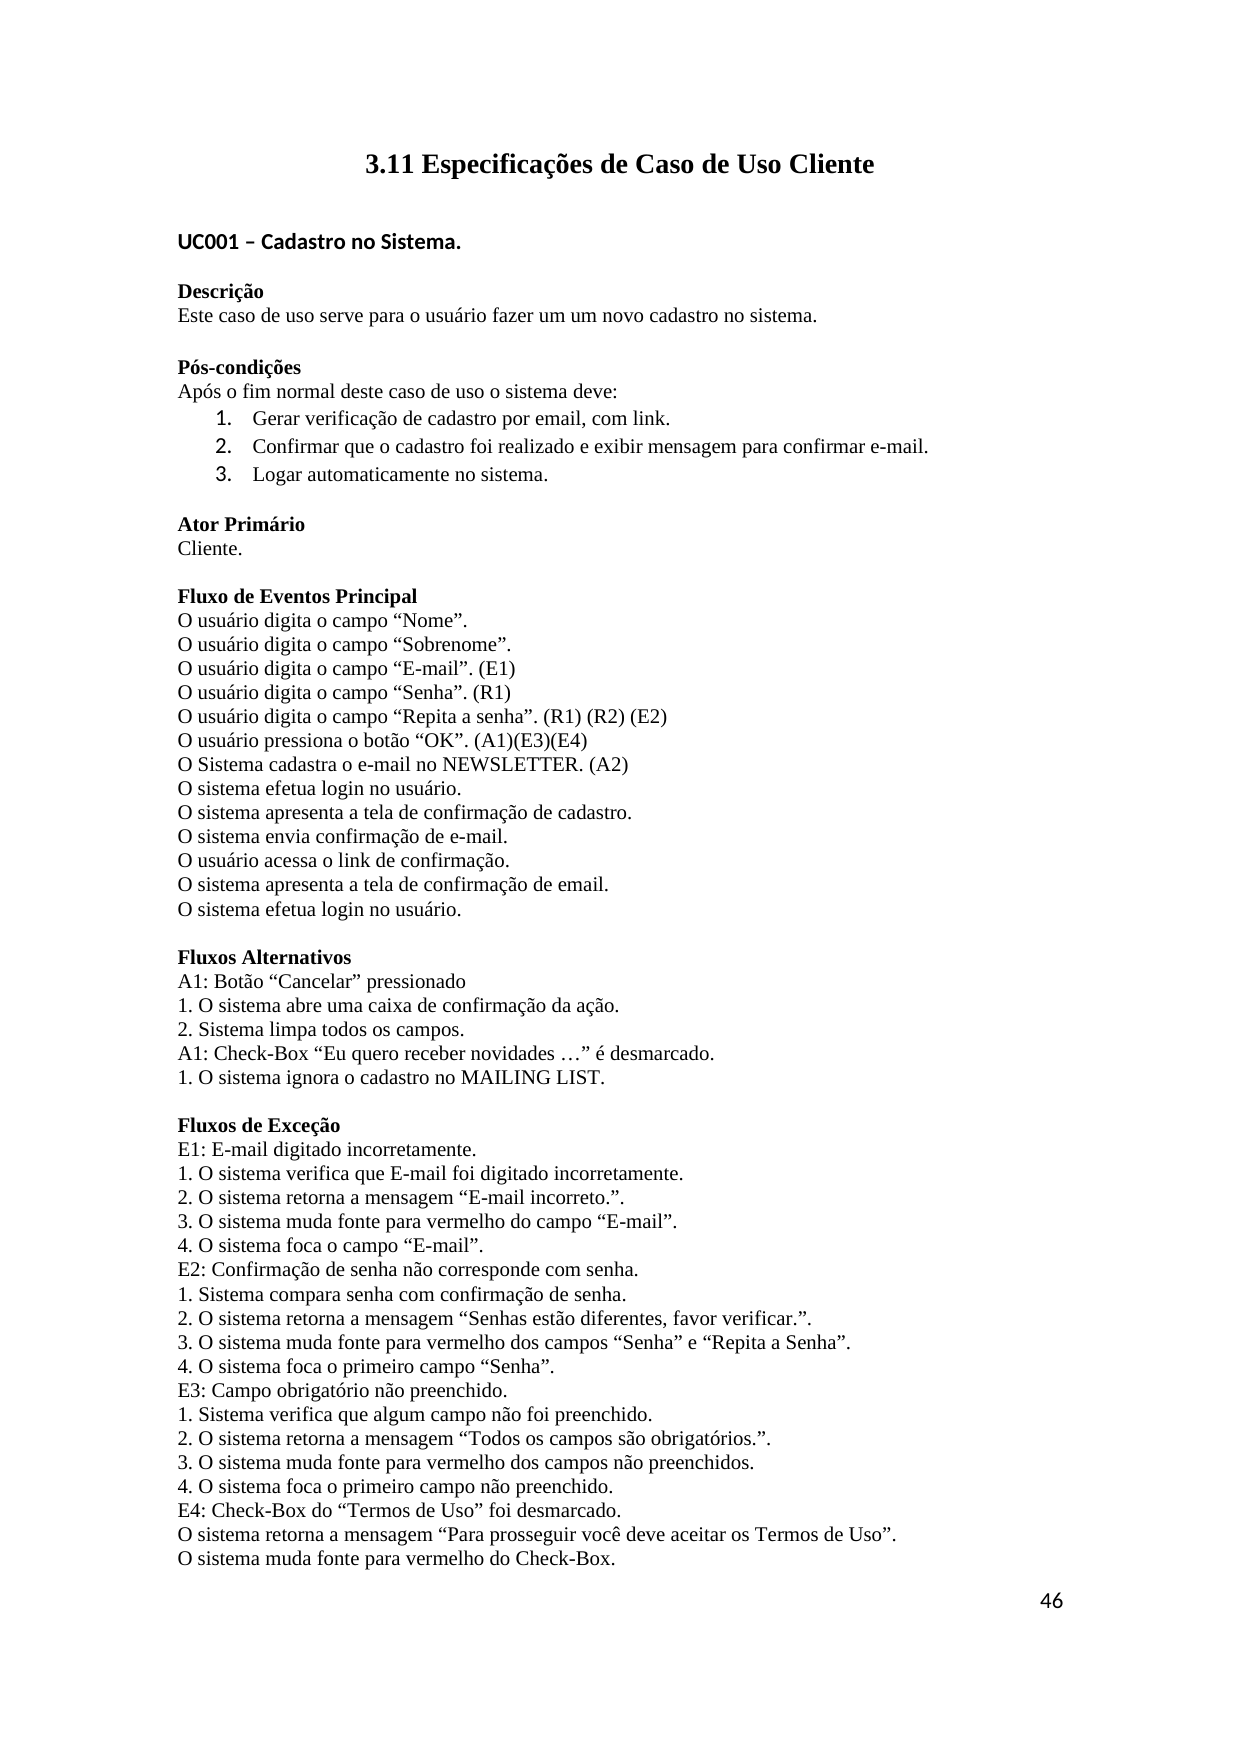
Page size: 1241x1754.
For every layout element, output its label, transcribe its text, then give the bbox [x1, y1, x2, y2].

text O usuário digita o campo “E-mail”. (E1) [177, 656, 1063, 680]
text O usuário digita o campo “Repita a senha”. (R1) (R2) (E2) [177, 704, 1063, 728]
text E4: Check-Box do “Termos de Uso” foi desmarcado. [177, 1498, 1063, 1522]
text Após o fim normal deste caso de uso o sistema deve: [177, 379, 1063, 403]
text 1. Sistema verifica que algum campo não foi preenchido. [177, 1402, 1063, 1426]
text O sistema muda fonte para vermelho do Check-Box. [177, 1546, 1063, 1570]
text O sistema efetua login no usuário. [177, 896, 1063, 921]
text O usuário acessa o link de confirmação. [177, 848, 1063, 872]
text 1. O sistema verifica que E-mail foi digitado incorretamente. [177, 1161, 1063, 1185]
text Fluxo de Eventos Principal [177, 584, 1063, 608]
text 3. O sistema muda fonte para vermelho dos campos “Senha” e “Repita a Senha”. [177, 1329, 1063, 1354]
text 2. Sistema limpa todos os campos. [177, 1017, 1063, 1041]
text O sistema efetua login no usuário. [177, 776, 1063, 800]
list Confirmar que o cadastro foi realizado e exibir mensagem para confirmar e-mail. [215, 431, 1063, 459]
text Descrição [177, 279, 1063, 303]
text Fluxos de Exceção [177, 1113, 1063, 1137]
subtitle UC001 – Cadastro no Sistema. [177, 227, 1063, 255]
text E2: Confirmação de senha não corresponde com senha. [177, 1257, 1063, 1281]
list Logar automaticamente no sistema. [215, 459, 1063, 487]
text Ator Primário [177, 511, 1063, 536]
text O sistema apresenta a tela de confirmação de email. [177, 872, 1063, 896]
text 4. O sistema foca o primeiro campo “Senha”. [177, 1354, 1063, 1378]
text Cliente. [177, 536, 1063, 559]
text O usuário digita o campo “Nome”. [177, 608, 1063, 632]
text Fluxos Alternativos [177, 944, 1063, 969]
text A1: Check-Box “Eu quero receber novidades …” é desmarcado. [177, 1041, 1063, 1065]
text 3. O sistema muda fonte para vermelho dos campos não preenchidos. [177, 1450, 1063, 1474]
text 1. O sistema abre uma caixa de confirmação da ação. [177, 993, 1063, 1017]
text E3: Campo obrigatório não preenchido. [177, 1378, 1063, 1402]
text 2. O sistema retorna a mensagem “Senhas estão diferentes, favor verificar.”. [177, 1306, 1063, 1329]
text O usuário digita o campo “Sobrenome”. [177, 632, 1063, 656]
text O sistema envia confirmação de e-mail. [177, 824, 1063, 848]
text O usuário digita o campo “Senha”. (R1) [177, 680, 1063, 704]
text 4. O sistema foca o primeiro campo não preenchido. [177, 1474, 1063, 1498]
text 2. O sistema retorna a mensagem “Todos os campos são obrigatórios.”. [177, 1426, 1063, 1450]
text 3. O sistema muda fonte para vermelho do campo “E-mail”. [177, 1209, 1063, 1233]
text 1. O sistema ignora o cadastro no MAILING LIST. [177, 1065, 1063, 1089]
text O usuário pressiona o botão “OK”. (A1)(E3)(E4) [177, 728, 1063, 752]
text O Sistema cadastra o e-mail no NEWSLETTER. (A2) [177, 752, 1063, 776]
text 2. O sistema retorna a mensagem “E-mail incorreto.”. [177, 1185, 1063, 1209]
text A1: Botão “Cancelar” pressionado [177, 969, 1063, 993]
text O sistema apresenta a tela de confirmação de cadastro. [177, 800, 1063, 824]
list Gerar verificação de cadastro por email, com link. [215, 403, 1063, 431]
text Este caso de uso serve para o usuário fazer um um novo cadastro no sistema. [177, 303, 1063, 327]
text O sistema retorna a mensagem “Para prosseguir você deve aceitar os Termos de Uso”. [177, 1522, 1063, 1546]
text 1. Sistema compara senha com confirmação de senha. [177, 1281, 1063, 1306]
text Pós-condições [177, 355, 1063, 379]
text 4. O sistema foca o campo “E-mail”. [177, 1233, 1063, 1257]
text E1: E-mail digitado incorretamente. [177, 1137, 1063, 1161]
subtitle 3.11 Especificações de Caso de Uso Cliente [177, 148, 1063, 180]
